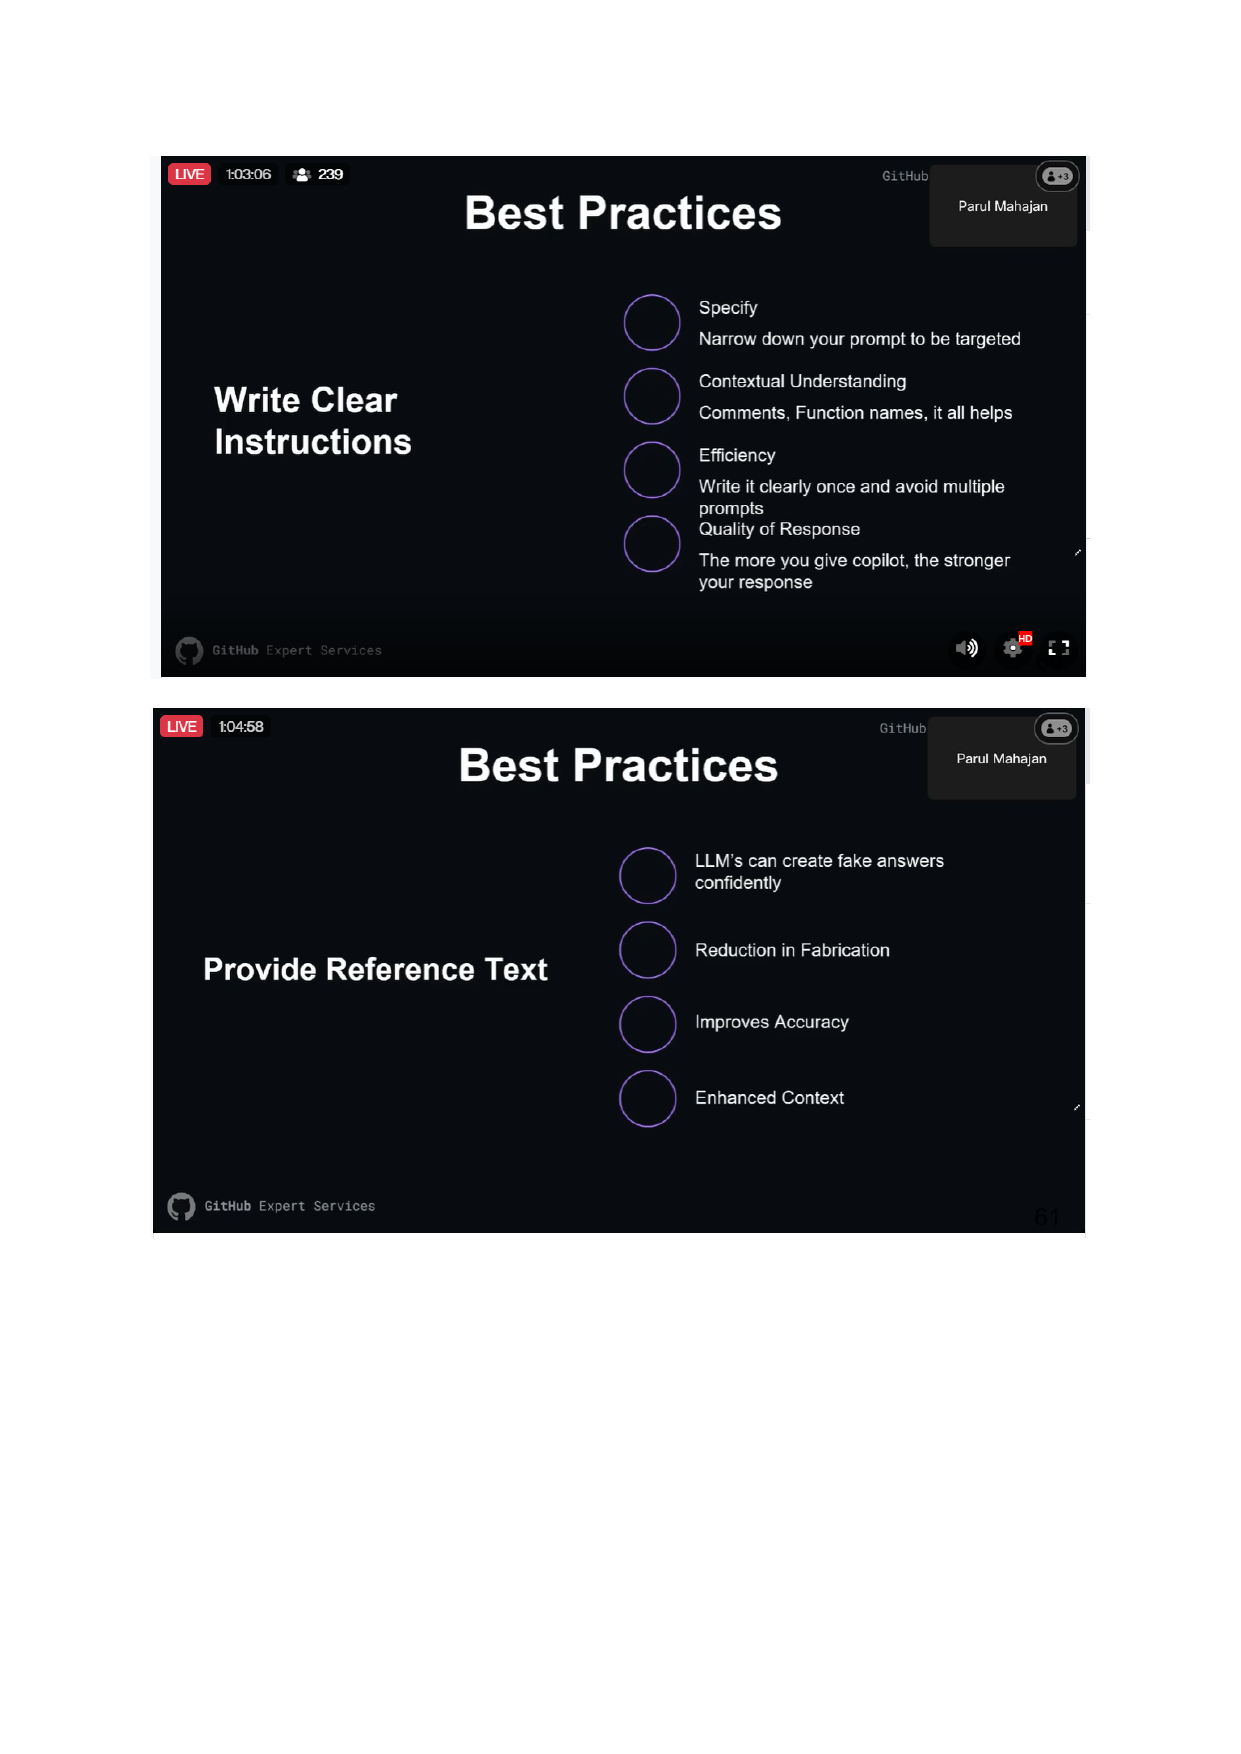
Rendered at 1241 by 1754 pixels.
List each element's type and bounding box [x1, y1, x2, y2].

picture [150, 150, 1091, 679]
picture [150, 697, 1091, 1238]
